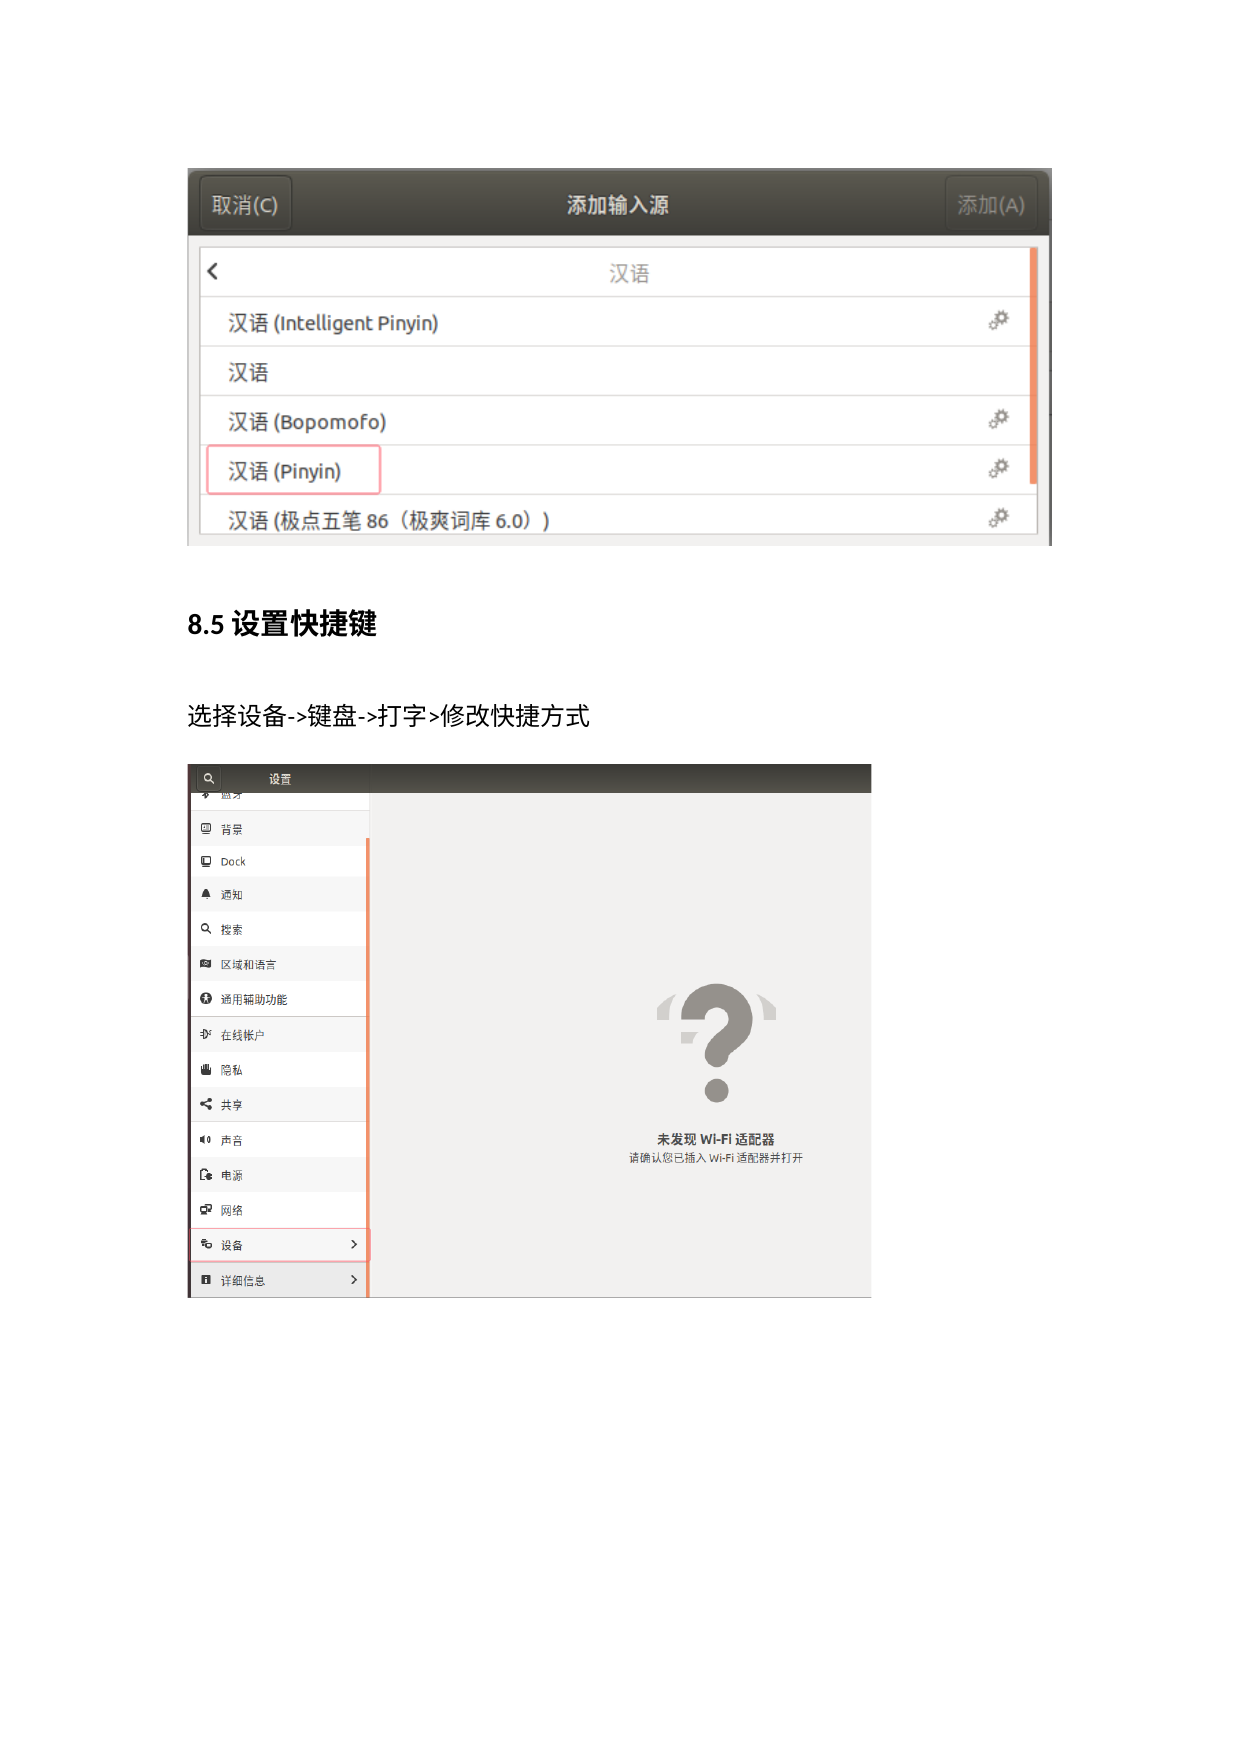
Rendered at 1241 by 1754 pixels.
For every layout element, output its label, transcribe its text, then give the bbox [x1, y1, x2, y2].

picture [187, 764, 872, 1298]
text 选择设备->键盘->打字>修改快捷方式 [187, 682, 1053, 747]
picture [187, 167, 1052, 546]
subtitle 8.5 设置快捷键 [187, 589, 1053, 654]
